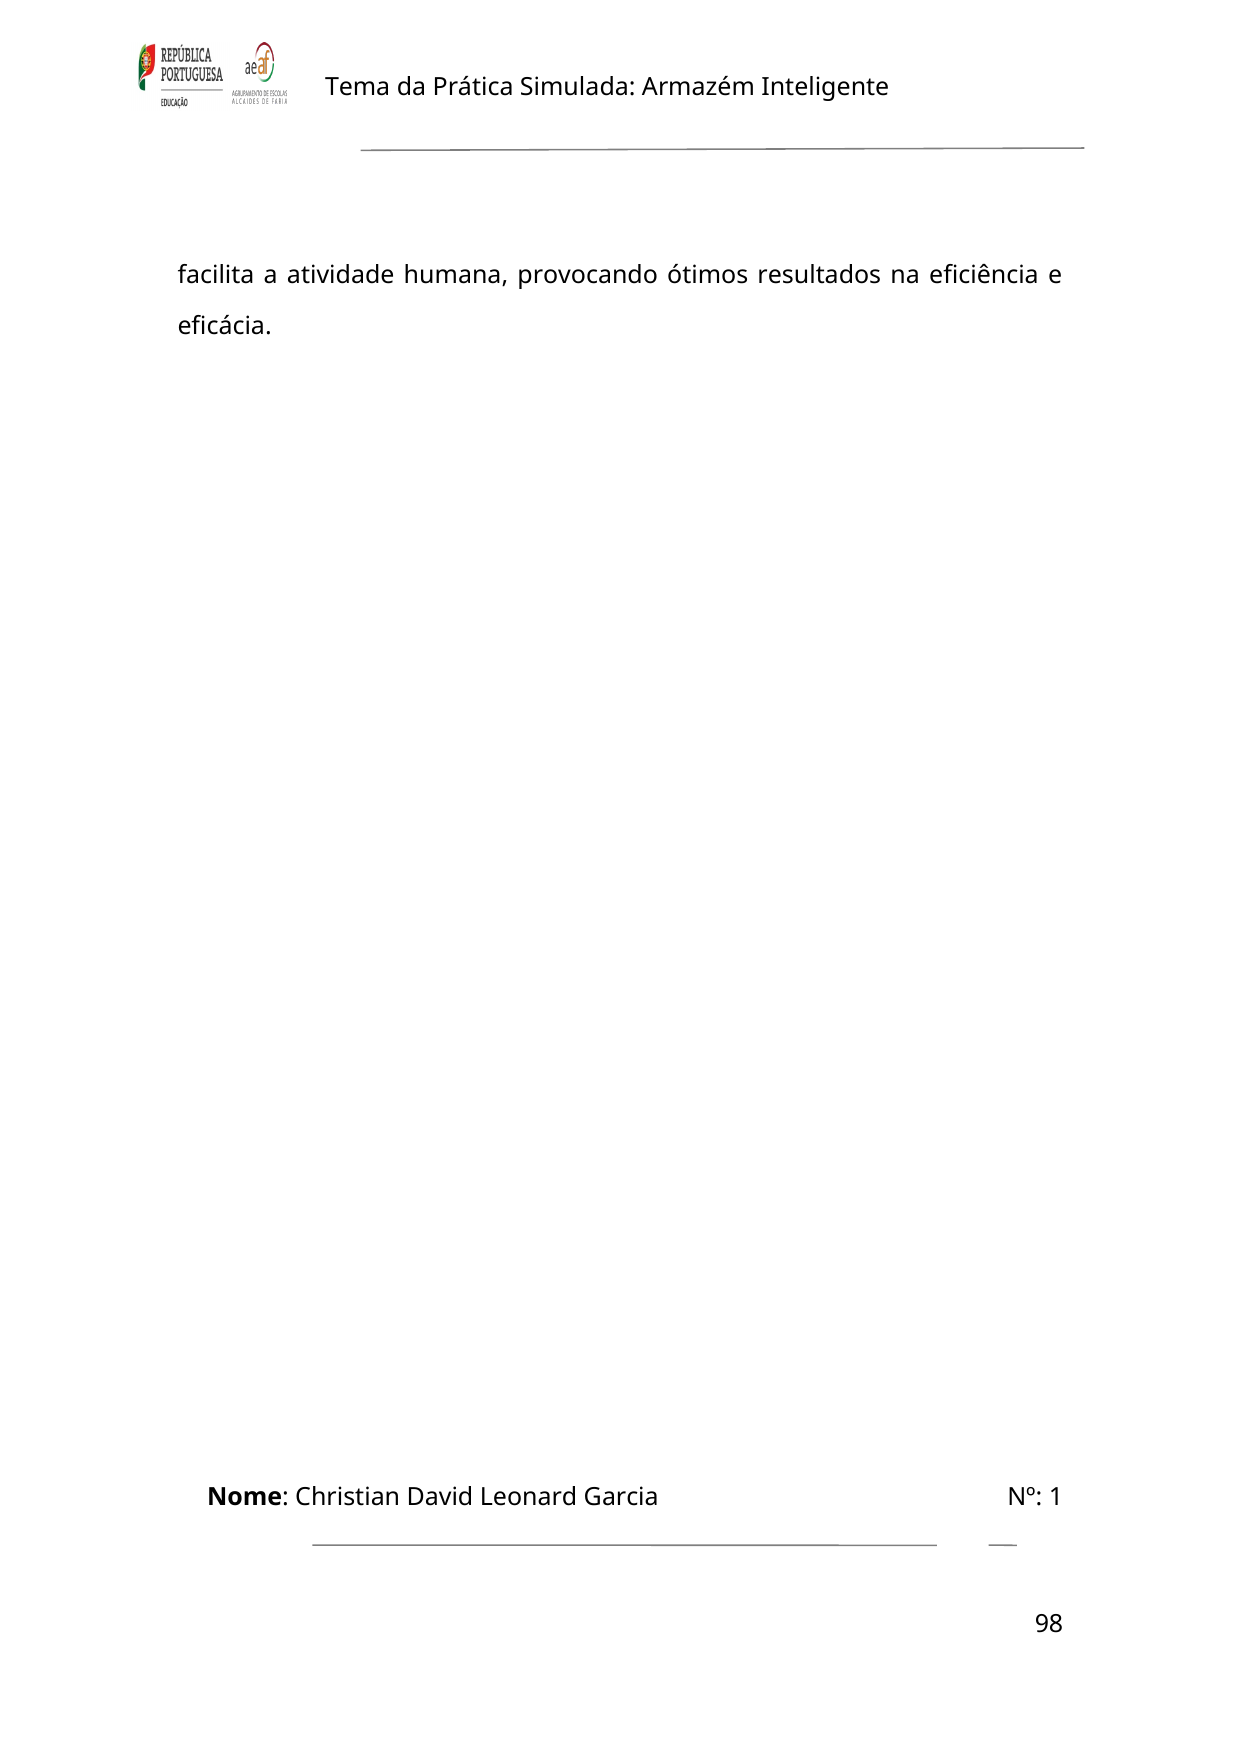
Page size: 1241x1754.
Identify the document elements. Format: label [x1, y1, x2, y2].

picture [130, 42, 231, 111]
text [177, 257, 1063, 342]
picture [232, 42, 287, 104]
